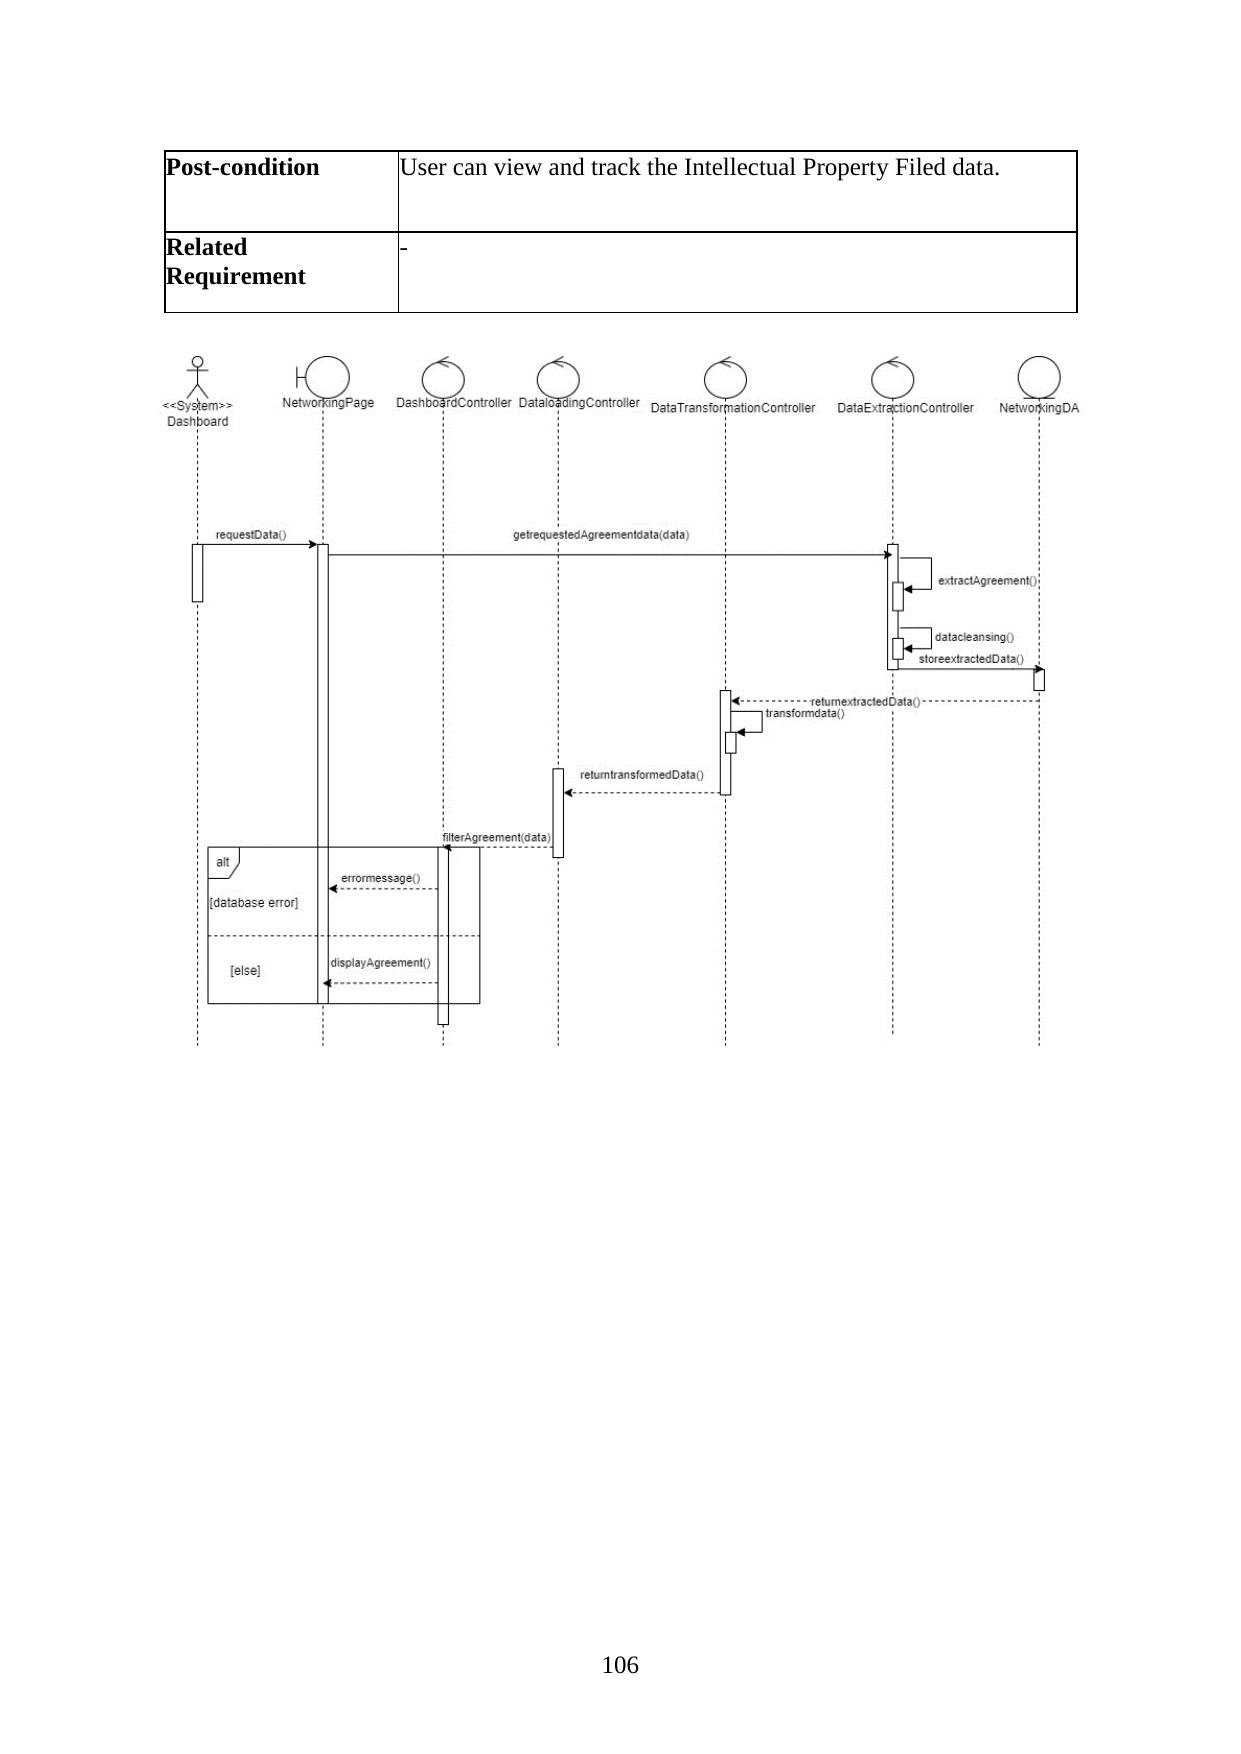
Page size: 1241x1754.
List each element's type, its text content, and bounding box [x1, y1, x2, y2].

table_cell User can view and track the Intellectual Property Filed data. [399, 152, 1076, 231]
table_cell Related Requirement [166, 233, 398, 312]
table_cell - [399, 233, 1076, 312]
picture [150, 356, 1092, 1046]
table_cell Post-condition [166, 152, 398, 231]
